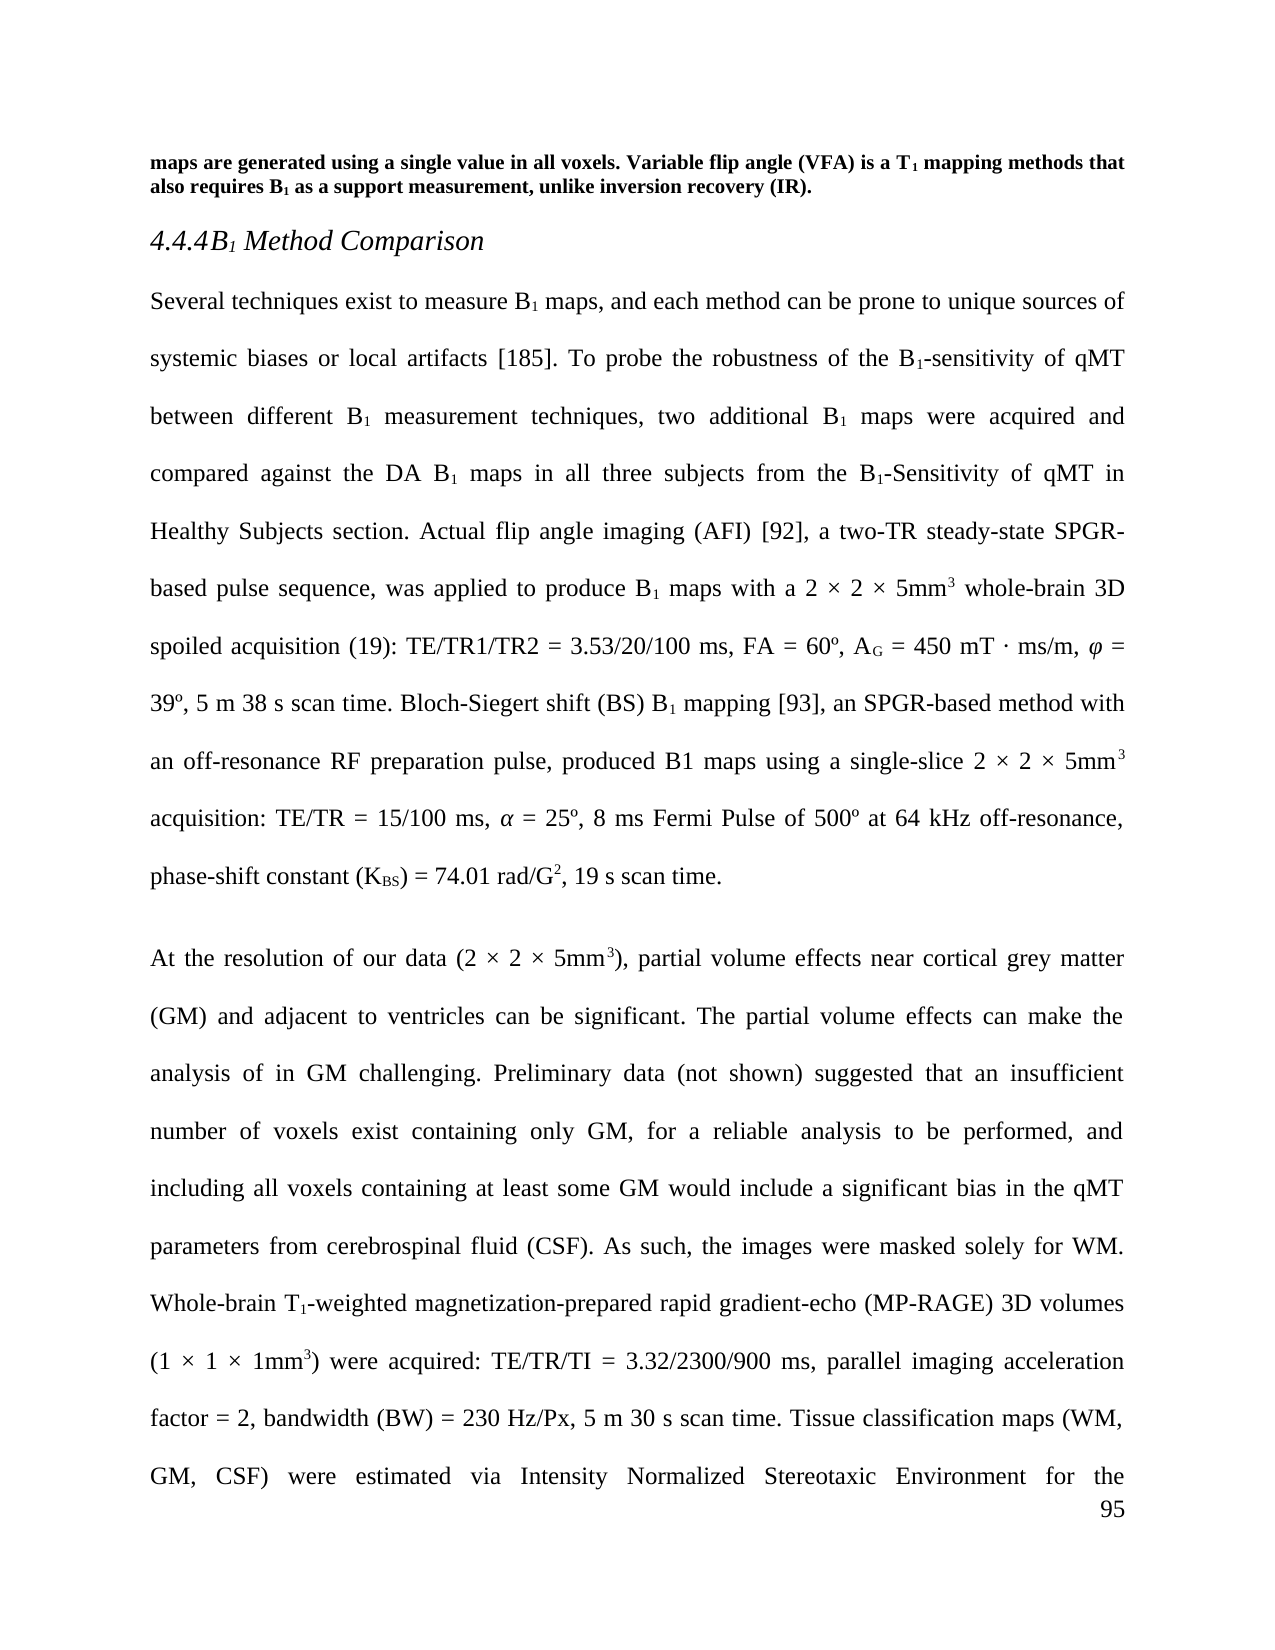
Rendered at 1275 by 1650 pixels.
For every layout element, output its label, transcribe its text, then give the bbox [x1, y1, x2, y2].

subtitle B1 Method Comparison [150, 223, 1125, 257]
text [150, 943, 1125, 1490]
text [150, 150, 1125, 198]
text Several techniques exist to measure B1 maps, and each method can be prone to unique sources of systemic biases or local artifacts [185]. To probe the robustness of the B1-sensitivity of qMT between different B1 measurement techniques, two additional B1 maps were acquired and compared against the DA B1 maps in all three subjects from the B1-Sensitivity of qMT in Healthy Subjects section. Actual flip angle imaging (AFI) [92], a two-TR steady-state SPGR-based pulse sequence, was applied to produce B1 maps with a 2 × 2 × 5mm3 whole-brain 3D spoiled acquisition (19): TE/TR1/TR2 = 3.53/20/100 ms, FA = 60º, AG = 450 mT ∙ ms/m, φ = 39º, 5 m 38 s scan time. Bloch-Siegert shift (BS) B1 mapping [93], an SPGR-based method with an off-resonance RF preparation pulse, produced B1 maps using a single-slice 2 × 2 × 5mm3 acquisition: TE/TR = 15/100 ms, α = 25º, 8 ms Fermi Pulse of 500º at 64 kHz off-resonance, phase-shift constant (KBS) = 74.01 rad/G2, 19 s scan time. [150, 286, 1125, 890]
